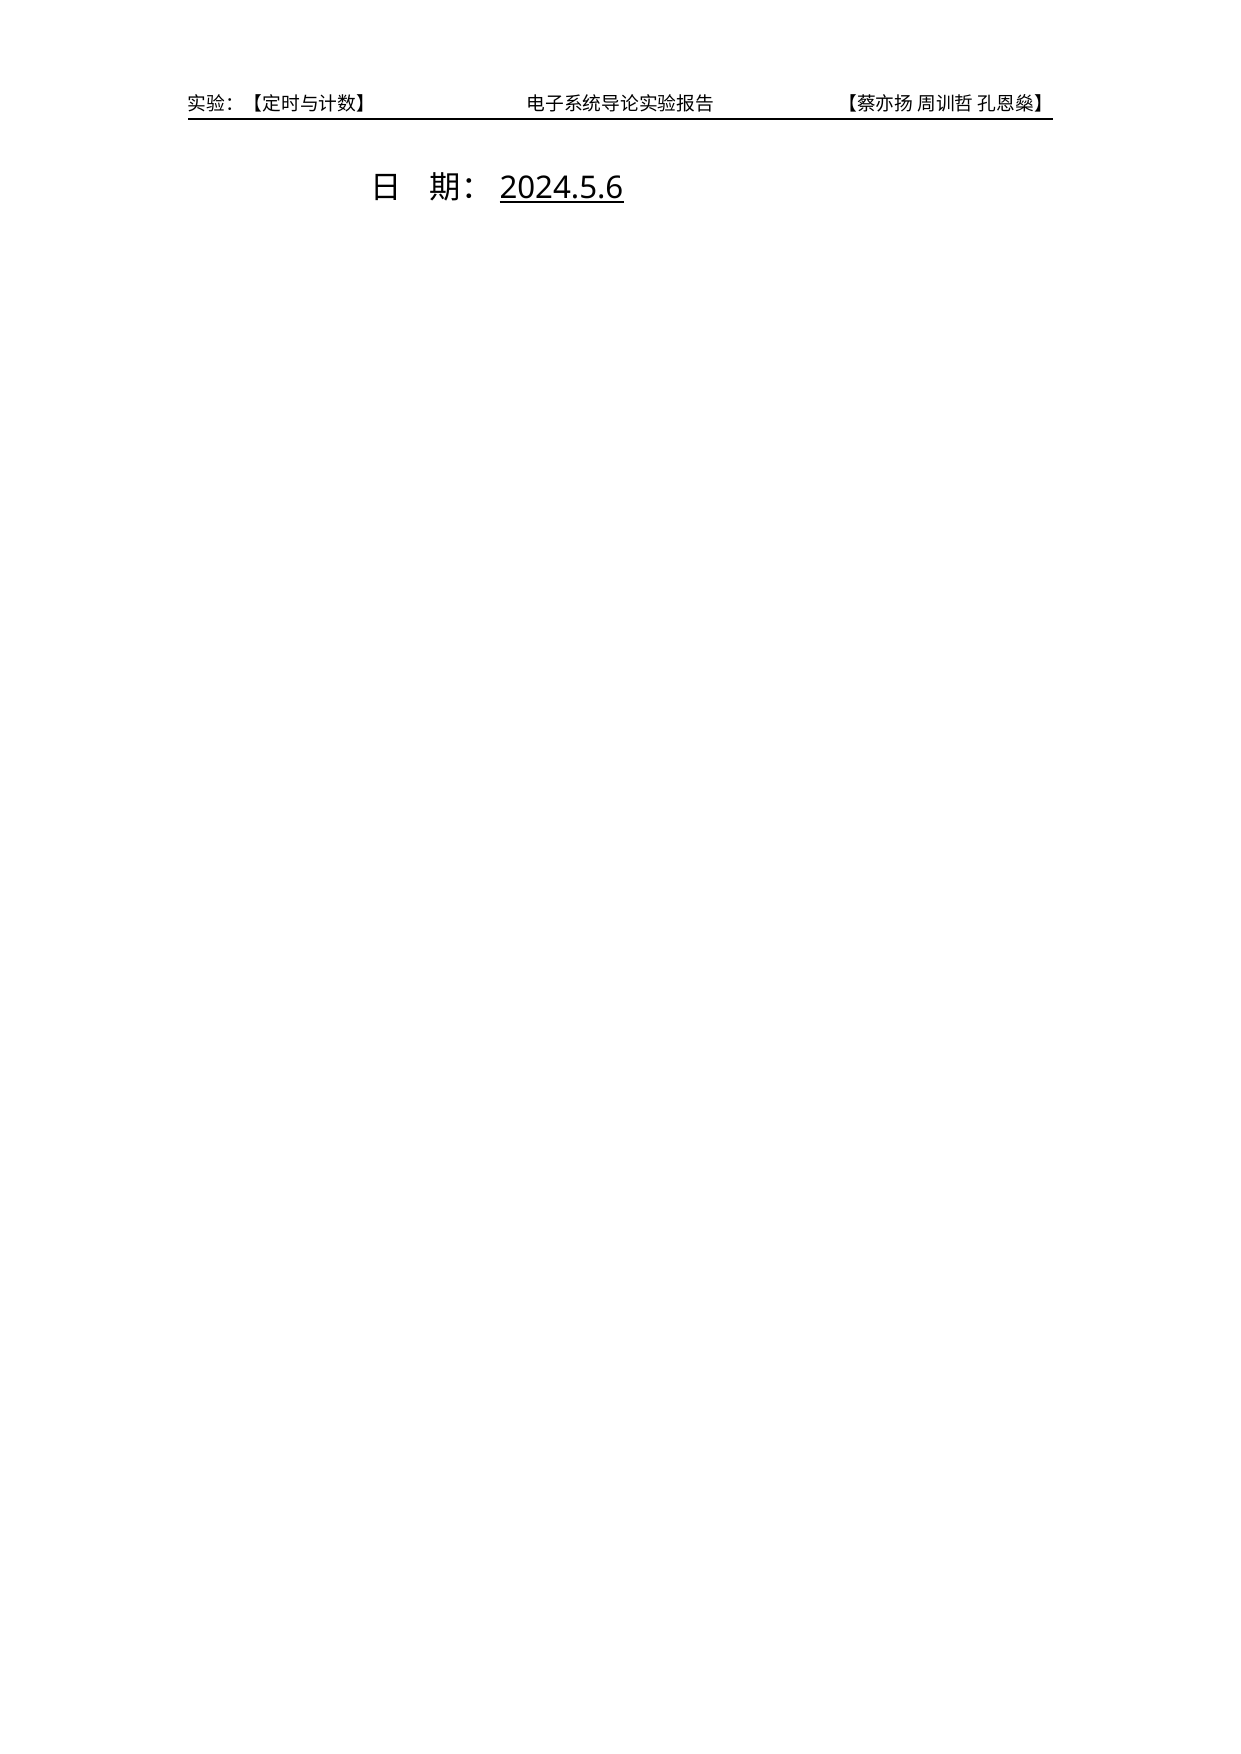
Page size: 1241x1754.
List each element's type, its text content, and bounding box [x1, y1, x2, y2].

text 日 期： 2024.5.6 [187, 162, 1053, 207]
